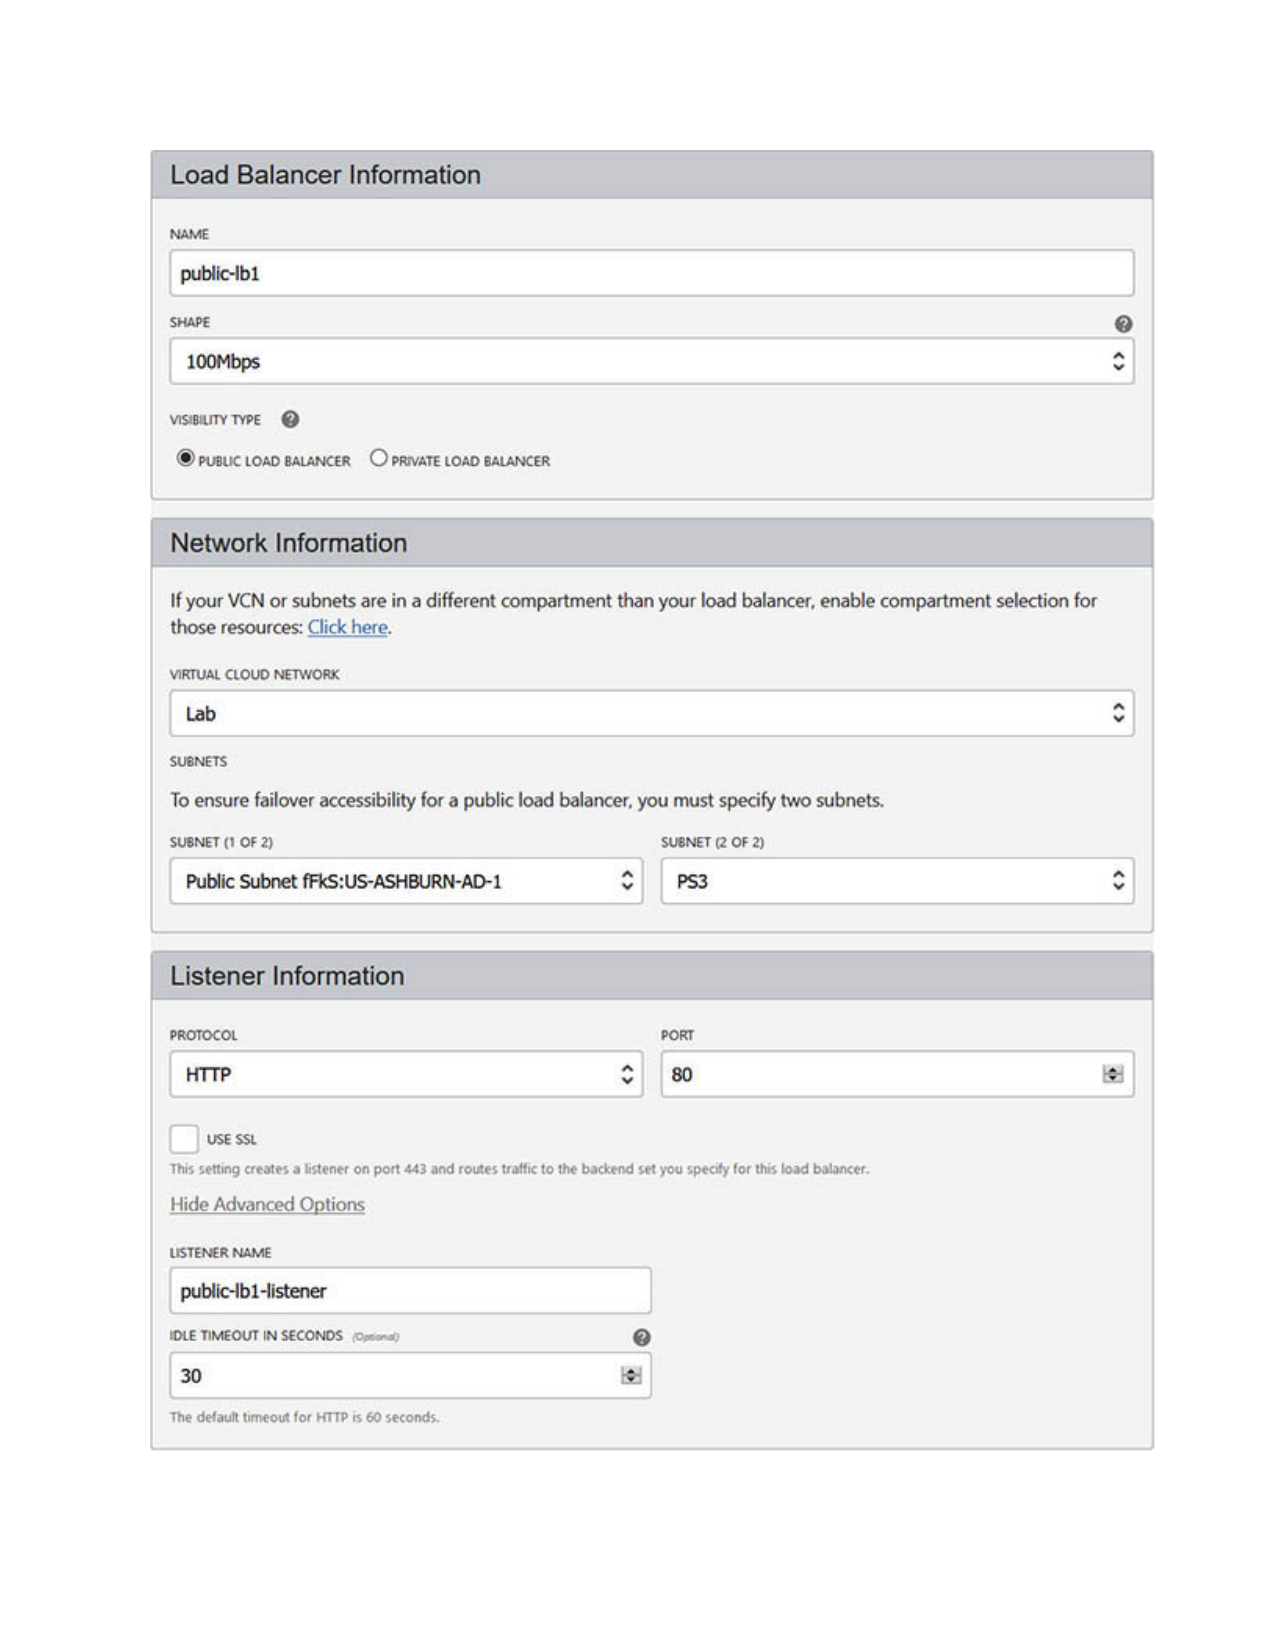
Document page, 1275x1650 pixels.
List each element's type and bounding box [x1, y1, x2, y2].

picture [150, 150, 1155, 1452]
